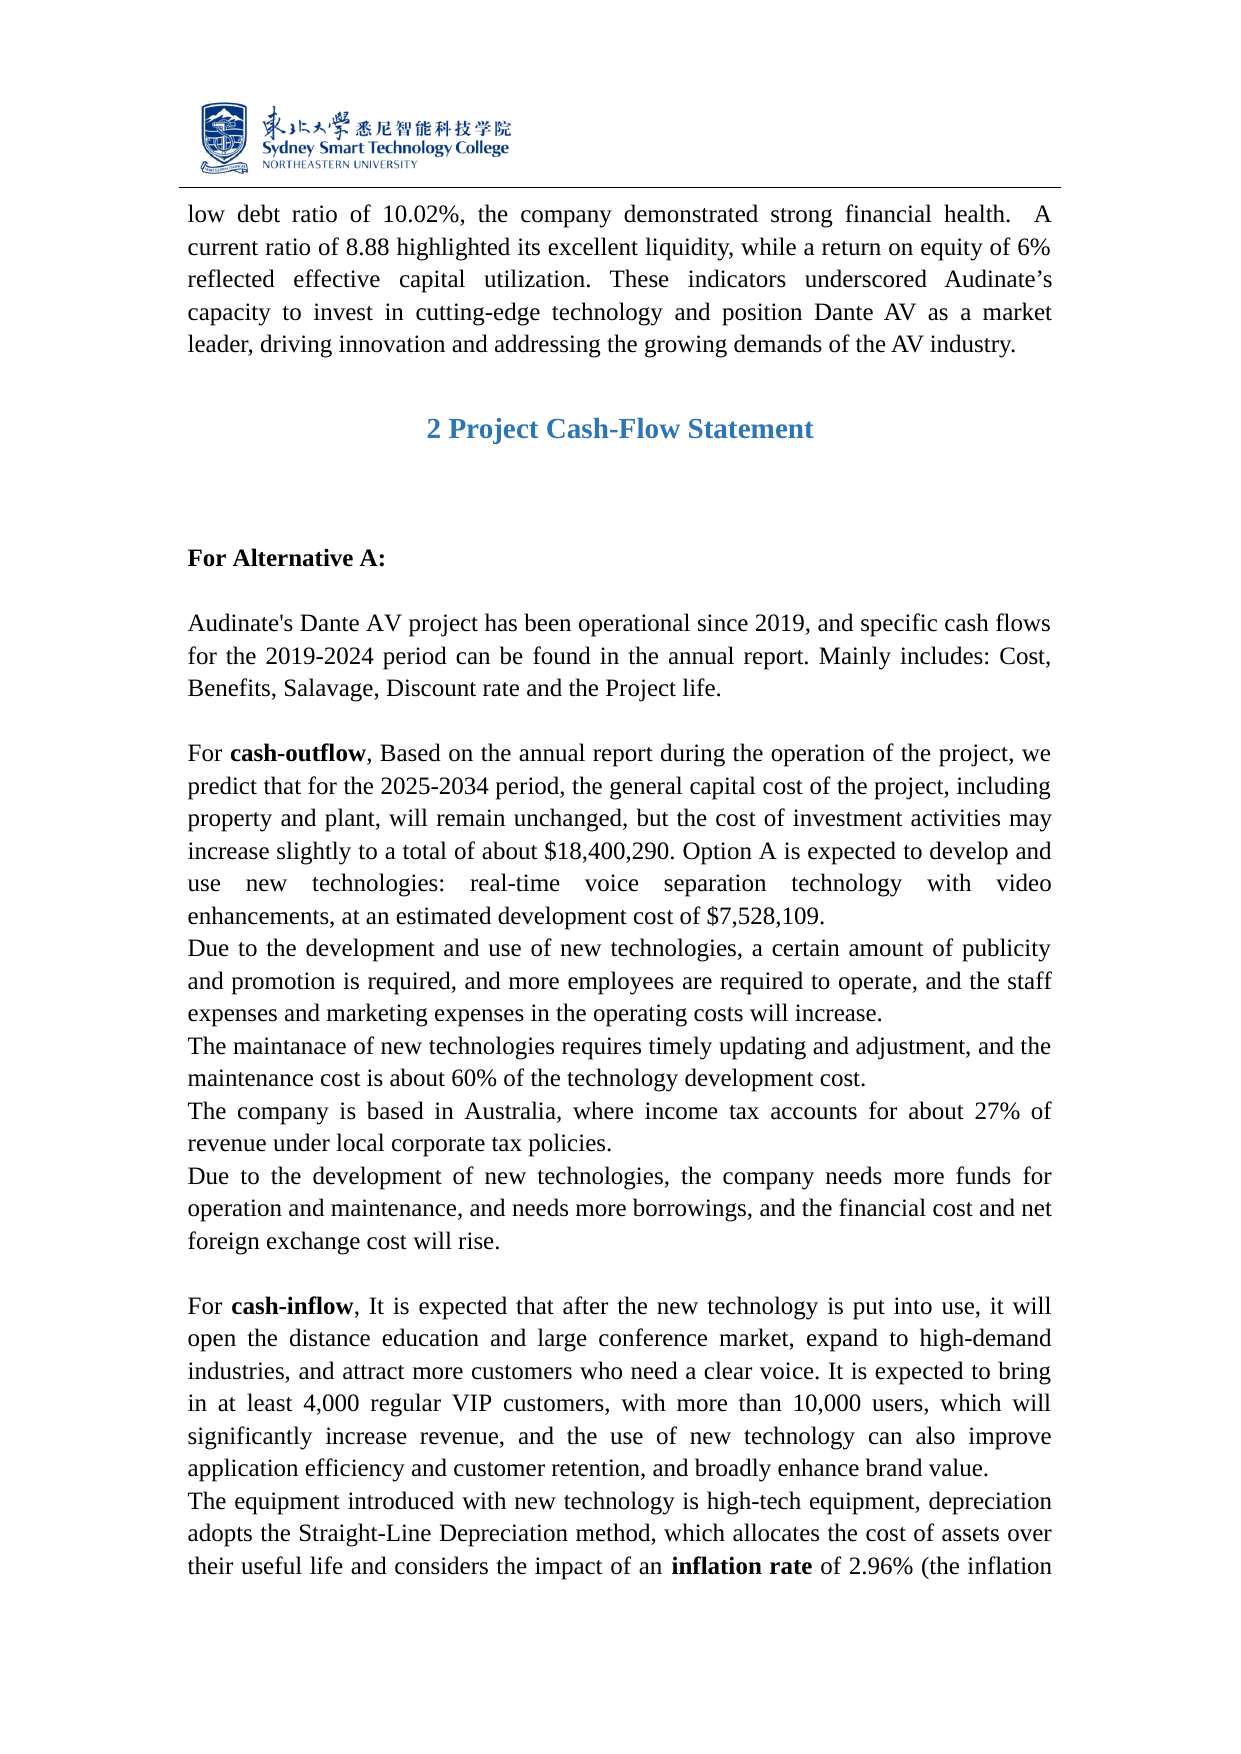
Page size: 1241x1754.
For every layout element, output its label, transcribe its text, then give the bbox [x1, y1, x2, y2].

subtitle 2 Project Cash-Flow Statement [187, 395, 1053, 460]
text For cash-outflow, Based on the annual report during the operation of the project, we predict that for the 2025-2034 period, the general capital cost of the project, including property and plant, will remain unchanged, but the cost of investment activities may increase slightly to a total of about $18,400,290. Option A is expected to develop and use new technologies: real-time voice separation technology with video enhancements, at an estimated development cost of $7,528,109. [187, 737, 1053, 932]
text The maintanace of new technologies requires timely updating and adjustment, and the maintenance cost is about 60% of the technology development cost. [187, 1029, 1053, 1094]
text Due to the development of new technologies, the company needs more funds for operation and maintenance, and needs more borrowings, and the financial cost and net foreign exchange cost will rise. [187, 1159, 1053, 1257]
text Due to the development and use of new technologies, a certain amount of publicity and promotion is required, and more employees are required to operate, and the staff expenses and marketing expenses in the operating costs will increase. [187, 932, 1053, 1029]
picture [191, 90, 519, 186]
text Audinate's Dante AV project has been operational since 2019, and specific cash flows for the 2019-2024 period can be found in the annual report. Mainly includes: Cost, Benefits, Salavage, Discount rate and the Project life. [187, 607, 1053, 704]
text For cash-inflow, It is expected that after the new technology is put into use, it will open the distance education and large conference market, expand to high-demand industries, and attract more customers who need a clear voice. It is expected to bring in at least 4,000 regular VIP customers, with more than 10,000 users, which will significantly increase revenue, and the use of new technology can also improve application efficiency and customer retention, and broadly enhance brand value. [187, 1289, 1053, 1484]
text The company is based in Australia, where income tax accounts for about 27% of revenue under local corporate tax policies. [187, 1094, 1053, 1159]
text For Alternative A: [187, 542, 1053, 574]
